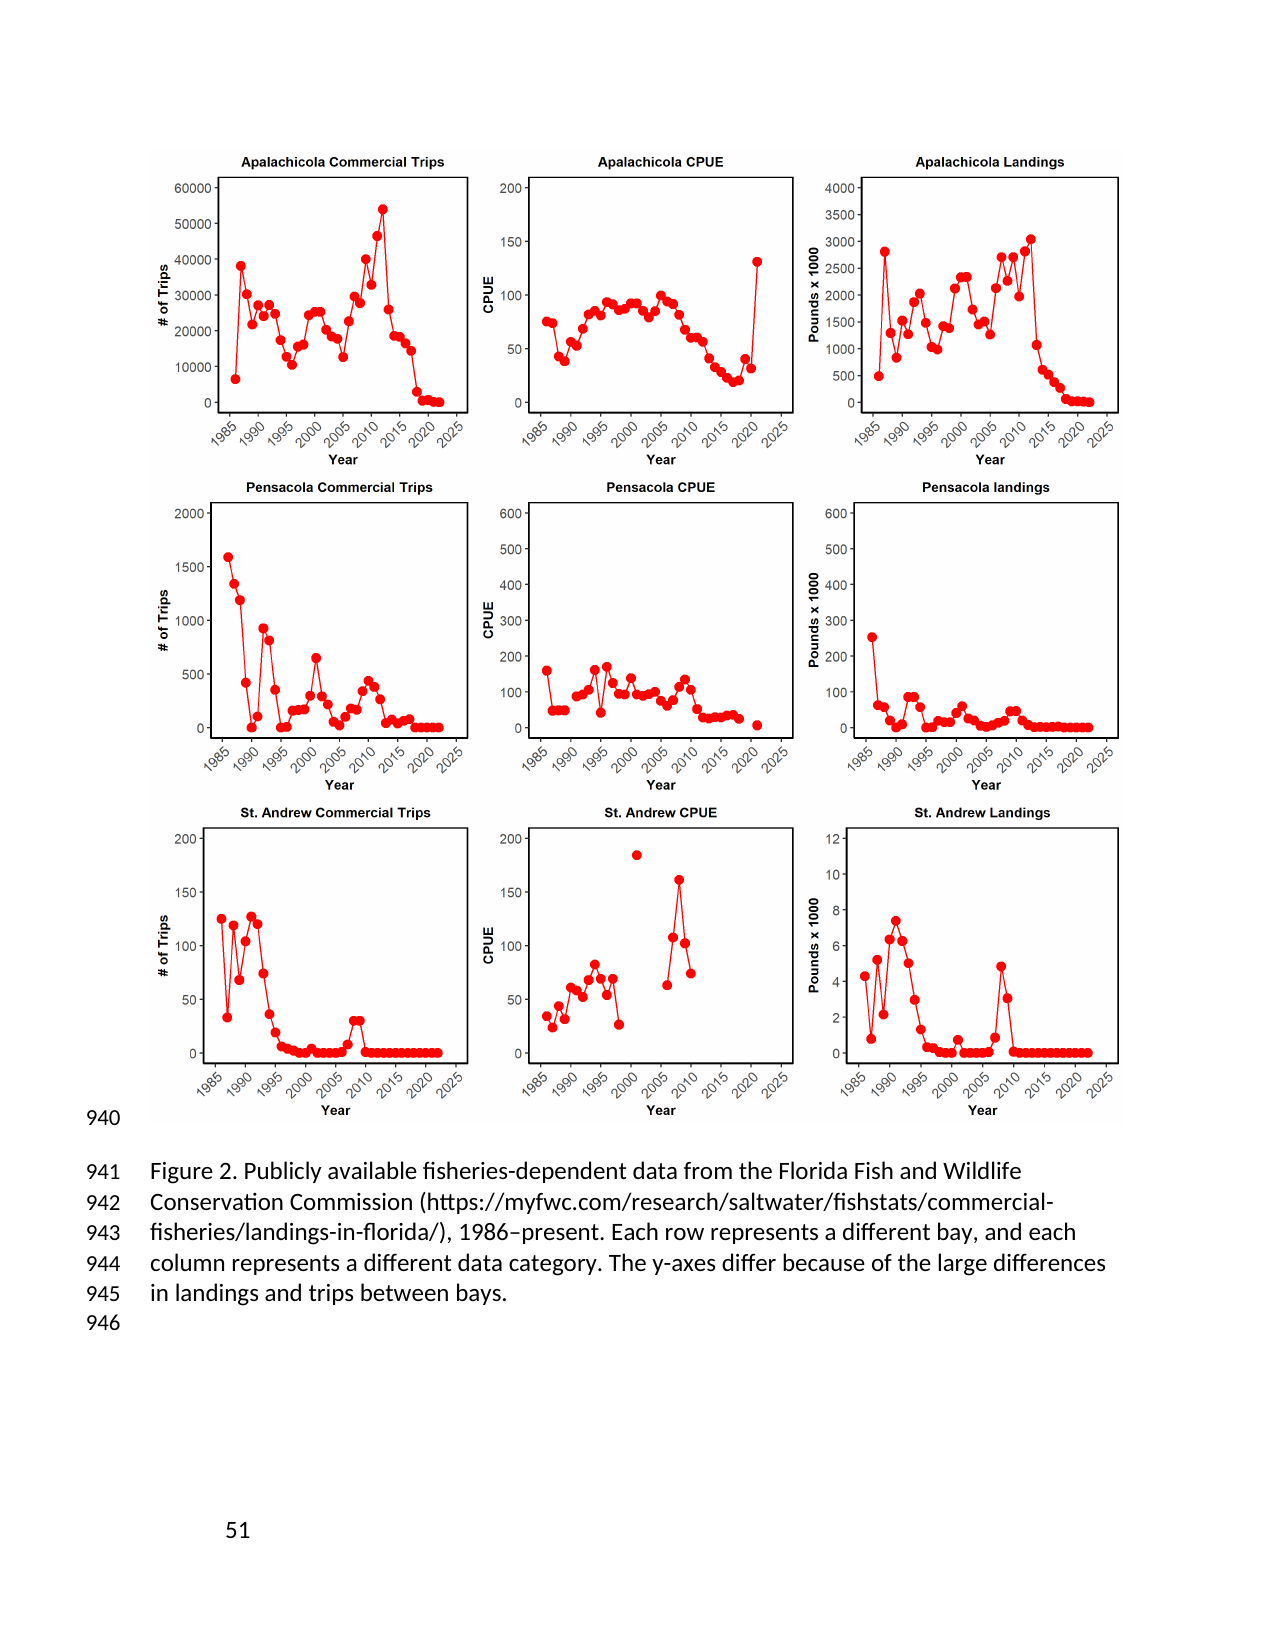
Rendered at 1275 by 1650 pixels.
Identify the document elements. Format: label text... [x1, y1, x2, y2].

picture [150, 150, 1125, 1125]
text Figure 2. Publicly available fisheries-dependent data from the Florida Fish and Wildlife Conservation Commission (https://myfwc.com/research/saltwater/fishstats/commercial-fisheries/landings-in-florida/), 1986–present. Each row represents a different bay, and each column represents a different data category. The y-axes differ because of the large differences in landings and trips between bays. [150, 1156, 1125, 1308]
